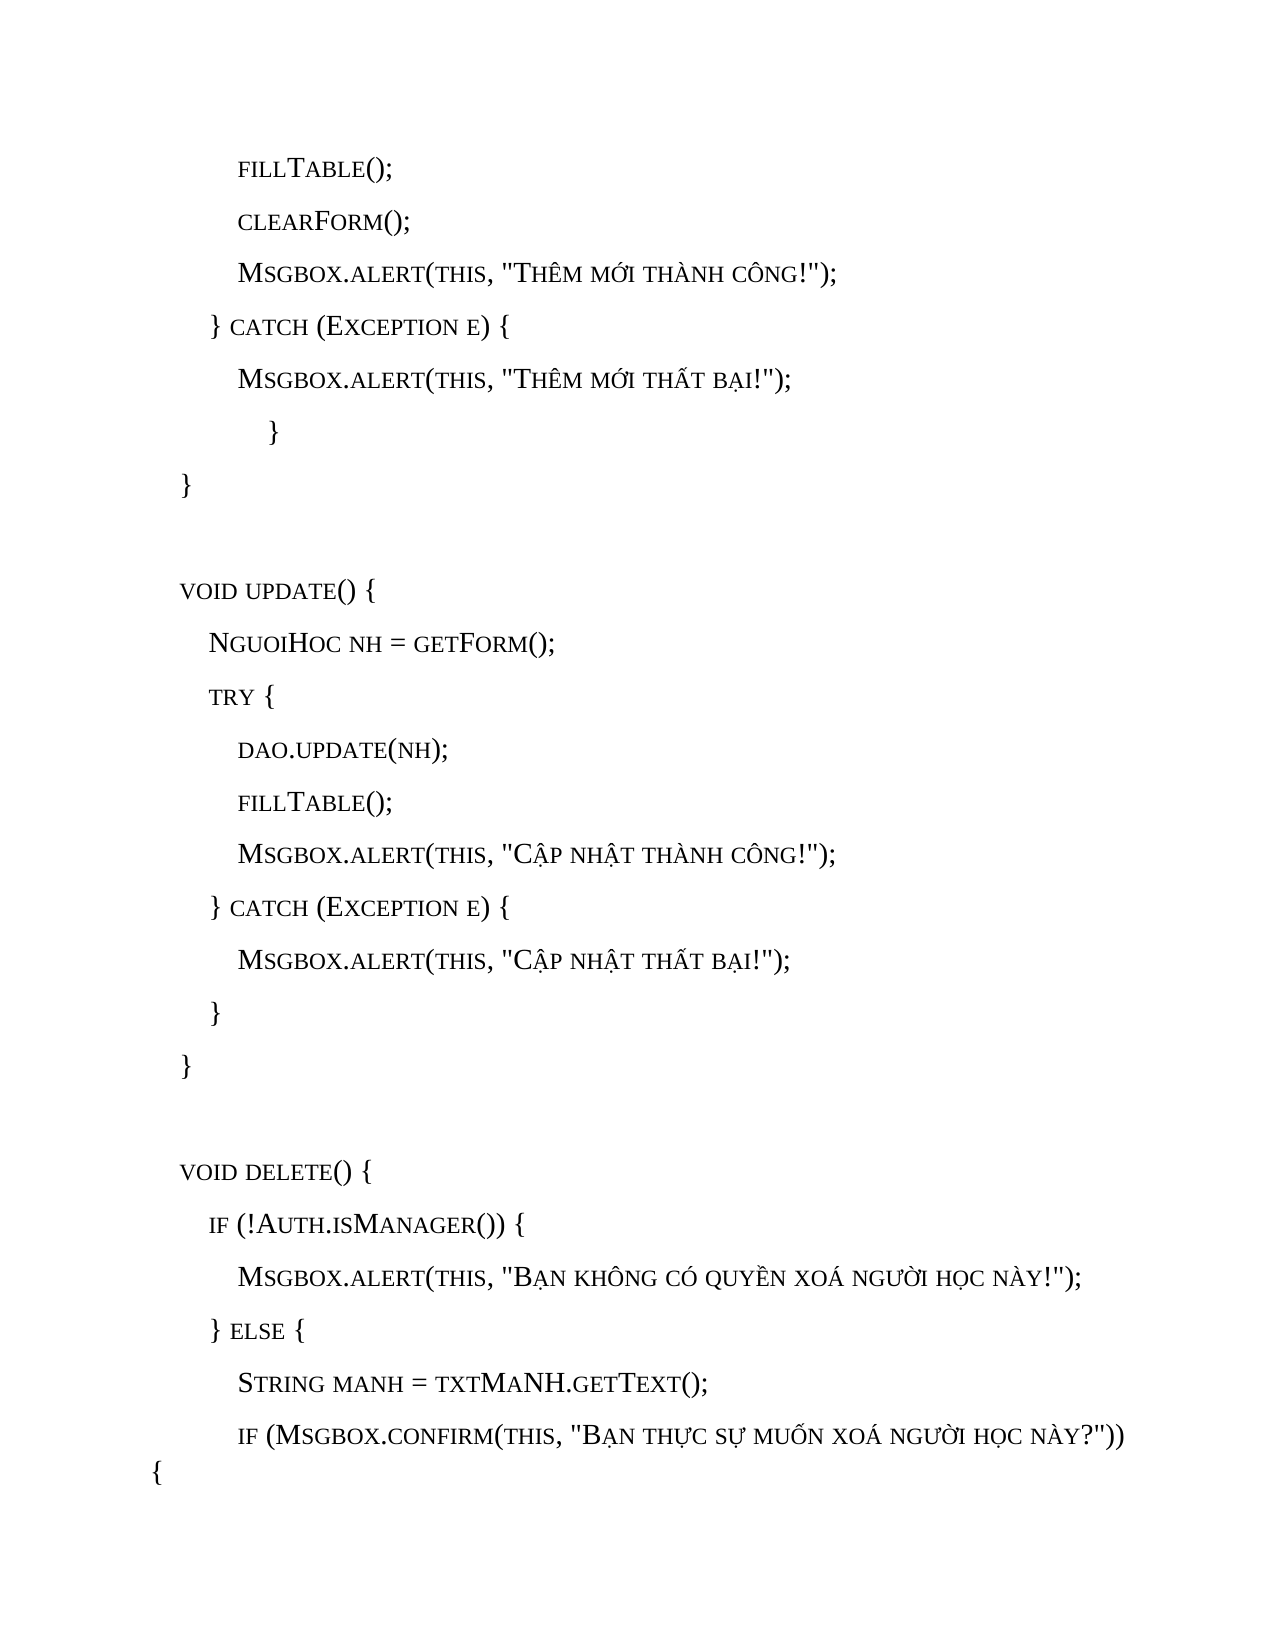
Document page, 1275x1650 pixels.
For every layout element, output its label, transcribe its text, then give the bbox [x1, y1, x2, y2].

text fillTable(); [150, 150, 1125, 183]
text dao.update(nh); [150, 731, 1125, 764]
text clearForm(); [150, 203, 1125, 236]
text } [150, 467, 1125, 500]
text Msgbox.alert(this, "Cập nhật thất bại!"); [150, 942, 1125, 976]
text String manh = txtMaNH.getText(); [150, 1365, 1125, 1398]
text } catch (Exception e) { [150, 889, 1125, 923]
text } [150, 995, 1125, 1028]
text try { [150, 678, 1125, 712]
text Msgbox.alert(this, "Cập nhật thành công!"); [150, 837, 1125, 870]
text Msgbox.alert(this, "Thêm mới thành công!"); [150, 256, 1125, 289]
text } else { [150, 1312, 1125, 1345]
text void delete() { [150, 1153, 1125, 1187]
text if (Msgbox.confirm(this, "Bạn thực sự muốn xoá người học này?")){ [150, 1417, 1125, 1487]
text } catch (Exception e) { [150, 308, 1125, 342]
text Msgbox.alert(this, "Thêm mới thất bại!"); [150, 361, 1125, 395]
text } [150, 414, 1125, 448]
text void update() { [150, 572, 1125, 606]
text if (!Auth.isManager()) { [150, 1206, 1125, 1240]
text fillTable(); [150, 784, 1125, 817]
text NguoiHoc nh = getForm(); [150, 625, 1125, 659]
text Msgbox.alert(this, "Bạn không có quyền xoá người học này!"); [150, 1259, 1125, 1293]
text } [150, 1048, 1125, 1081]
